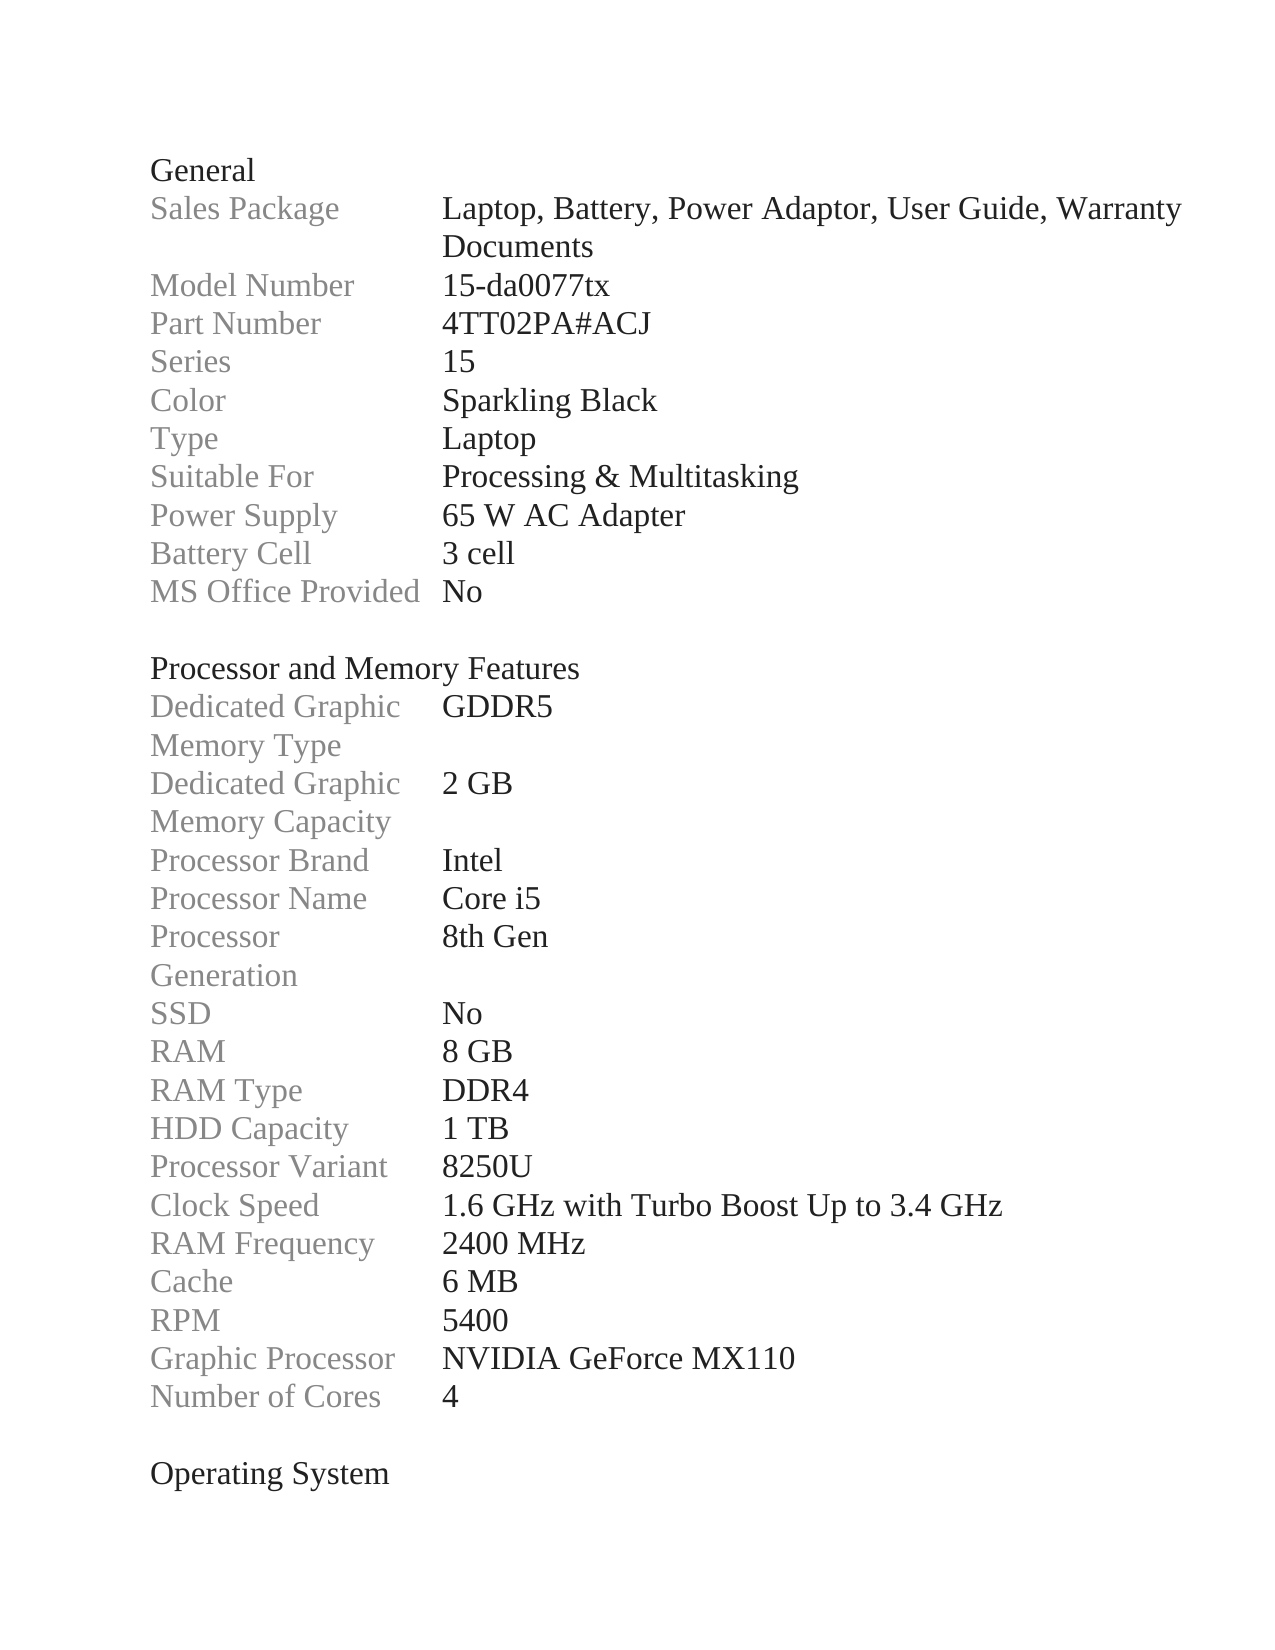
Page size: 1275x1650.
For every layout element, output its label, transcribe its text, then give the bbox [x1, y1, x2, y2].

table_cell No [442, 993, 1275, 1032]
table_cell Number of Cores [150, 1377, 442, 1453]
table_cell 1.6 GHz with Turbo Boost Up to 3.4 GHz [442, 1185, 1275, 1223]
table_cell HDD Capacity [150, 1108, 442, 1147]
table_cell RAM [150, 1032, 442, 1070]
table_header Sales Package [150, 188, 442, 265]
table_cell 1 TB [442, 1108, 1275, 1147]
table_cell Intel [442, 840, 1275, 878]
table_header Laptop, Battery, Power Adaptor, User Guide, Warranty Documents [442, 188, 1275, 265]
table_cell RAM Type [150, 1070, 442, 1108]
table_cell Part Number [150, 303, 442, 342]
table_cell RAM Frequency [150, 1223, 442, 1262]
table_cell Processor Variant [150, 1147, 442, 1185]
table_cell 15 [442, 342, 1275, 380]
table_cell 8250U [442, 1147, 1275, 1185]
table_cell 6 MB [442, 1262, 1275, 1300]
table_cell Processor Name [150, 878, 442, 917]
table_cell NVIDIA GeForce MX110 [442, 1338, 1275, 1377]
table_cell Processor Generation [150, 917, 442, 993]
table_cell DDR4 [442, 1070, 1275, 1108]
table_cell Sparkling Black [442, 380, 1275, 418]
table_cell Dedicated Graphic Memory Capacity [150, 763, 442, 840]
table_cell Cache [150, 1262, 442, 1300]
table_cell Color [150, 380, 442, 418]
table_cell Graphic Processor [150, 1338, 442, 1377]
table_cell 5400 [442, 1300, 1275, 1338]
table_cell Laptop [442, 418, 1275, 457]
table_cell Power Supply [150, 495, 442, 533]
table_cell No [442, 572, 1275, 648]
table_cell Clock Speed [150, 1185, 442, 1223]
table_cell 3 cell [442, 533, 1275, 572]
table_cell Suitable For [150, 457, 442, 495]
table_cell Processing & Multitasking [442, 457, 1275, 495]
table_cell 15-da0077tx [442, 265, 1275, 303]
table_cell 65 W AC Adapter [442, 495, 1275, 533]
table_cell 2 GB [442, 763, 1275, 840]
table_cell Battery Cell [150, 533, 442, 572]
table_cell 8 GB [442, 1032, 1275, 1070]
table_cell 2400 MHz [442, 1223, 1275, 1262]
table_cell Processor Brand [150, 840, 442, 878]
text General [150, 150, 1125, 188]
table_header GDDR5 [442, 687, 1275, 763]
table_cell 8th Gen [442, 917, 1275, 993]
table_cell MS Office Provided [150, 572, 442, 648]
table_cell Type [150, 418, 442, 457]
table_cell Core i5 [442, 878, 1275, 917]
table_cell Series [150, 342, 442, 380]
table_header Dedicated Graphic Memory Type [150, 687, 442, 763]
text Operating System [150, 1453, 1125, 1492]
table_cell SSD [150, 993, 442, 1032]
text Processor and Memory Features [150, 648, 1125, 687]
table_cell RPM [150, 1300, 442, 1338]
table_cell 4TT02PA#ACJ [442, 303, 1275, 342]
table_cell 4 [442, 1377, 1275, 1453]
table_cell Model Number [150, 265, 442, 303]
